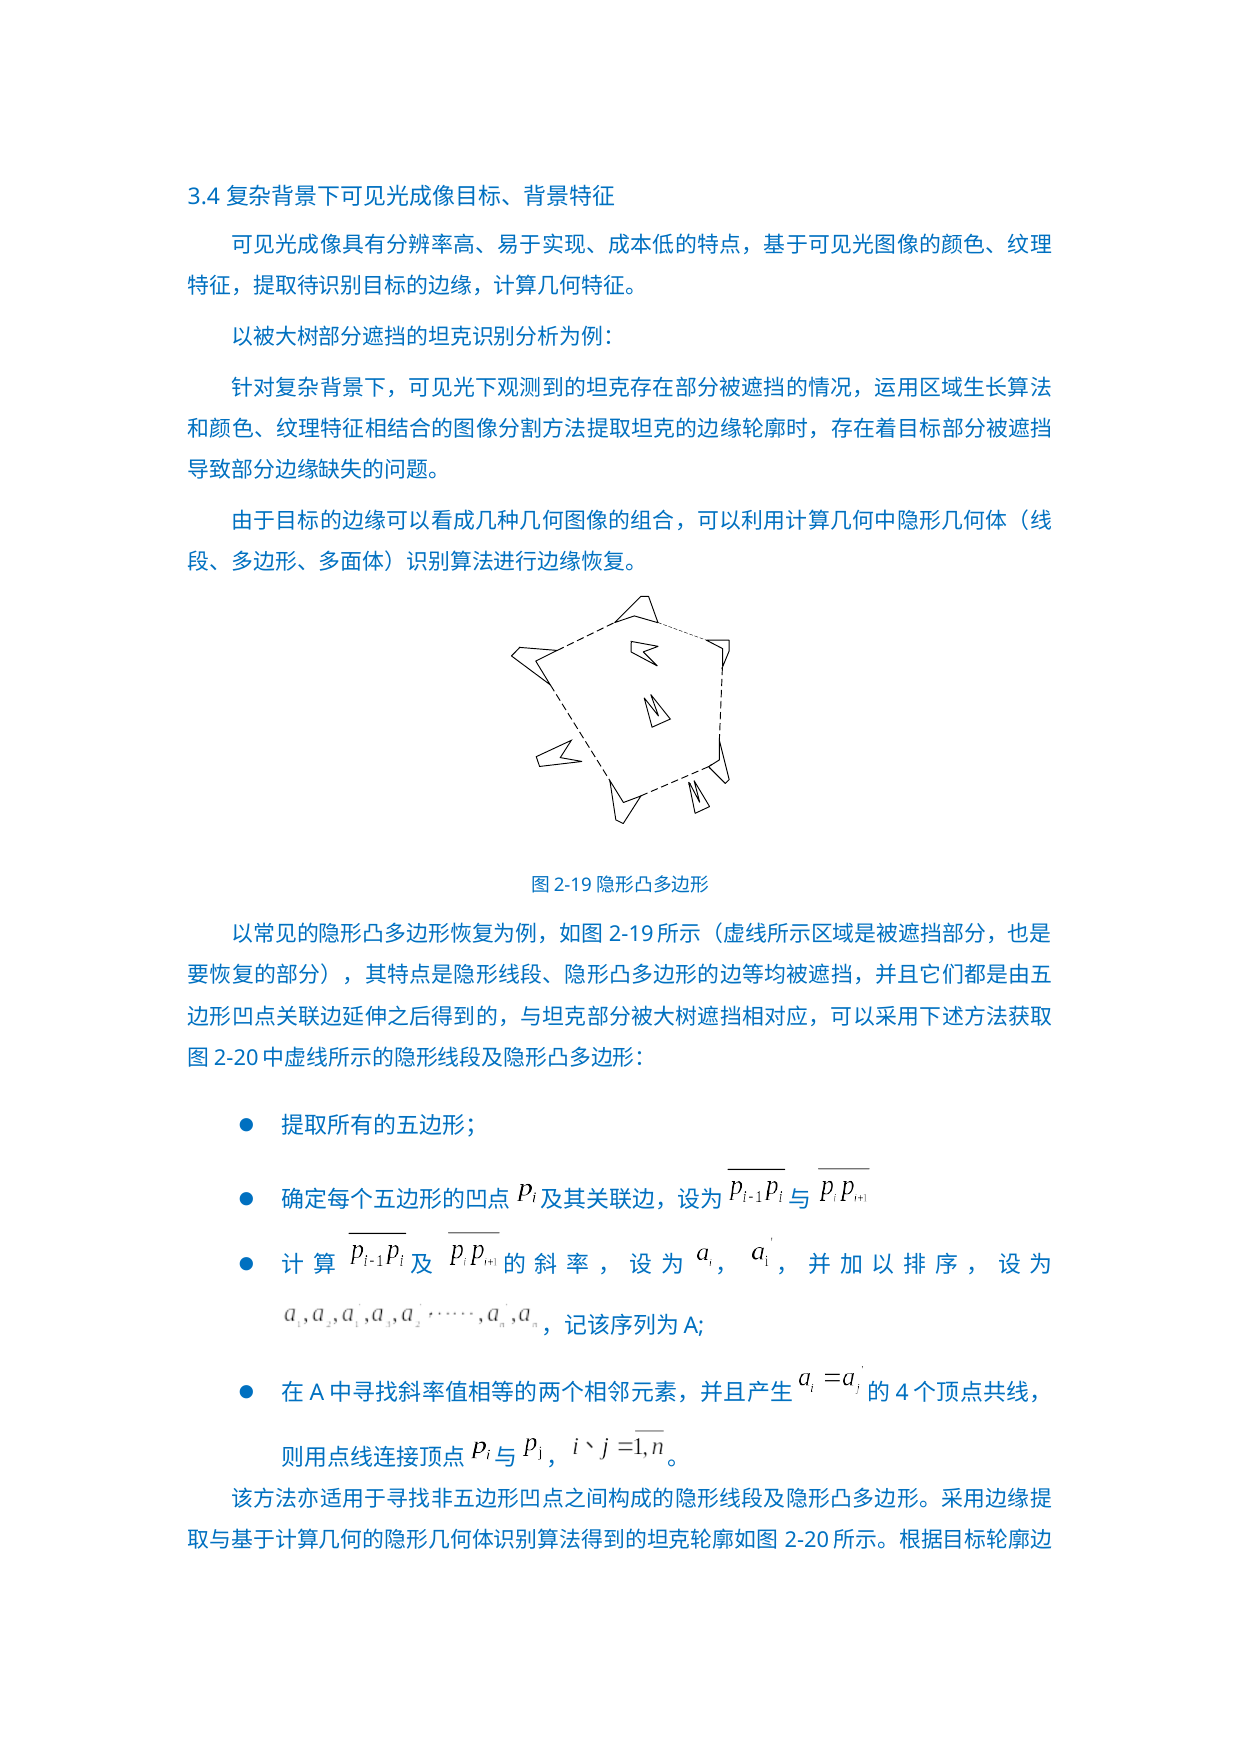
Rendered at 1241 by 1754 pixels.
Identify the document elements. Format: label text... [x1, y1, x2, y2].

text 图2-19 隐形凸多边形 [187, 867, 1053, 900]
text 以被大树部分遮挡的坦克识别分析为例： [187, 319, 1053, 351]
text 可见光成像具有分辨率高、易于实现、成本低的特点，基于可见光图像的颜色、纹理特征，提取待识别目标的边缘，计算几何特征。 [187, 227, 1053, 300]
text 针对复杂背景下，可见光下观测到的坦克存在部分被遮挡的情况，运用区域生长算法和颜色、纹理特征相结合的图像分割方法提取坦克的边缘轮廓时，存在着目标部分被遮挡，导致部分边缘缺失的问题。 [187, 370, 1053, 484]
list 计算及的斜率，设为，，并加以排序，设为，记该序列为A; [238, 1221, 1053, 1351]
text 以常见的隐形凸多边形恢复为例，如图2-19所示（虚线所示区域是被遮挡部分，也是要恢复的部分），其特点是隐形线段、隐形凸多边形的边等均被遮挡，并且它们都是由五边形凹点关联边延伸之后得到的，与坦克部分被大树遮挡相对应，可以采用下述方法获取图2-20中虚线所示的隐形线段及隐形凸多边形： [187, 916, 1053, 1072]
list 在A中寻找斜率值相等的两个相邻元素，并且产生的4个顶点共线，则用点线连接顶点与，。 [238, 1351, 1053, 1481]
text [187, 1481, 1053, 1554]
list 提取所有的五边形； [238, 1091, 1053, 1156]
text 3.4 复杂背景下可见光成像目标、背景特征 [187, 162, 1053, 227]
text 由于目标的边缘可以看成几种几何图像的组合，可以利用计算几何中隐形几何体（线段、多边形、多面体）识别算法进行边缘恢复。 [187, 503, 1053, 576]
list 确定每个五边形的凹点及其关联边，设为与 [238, 1156, 1053, 1221]
